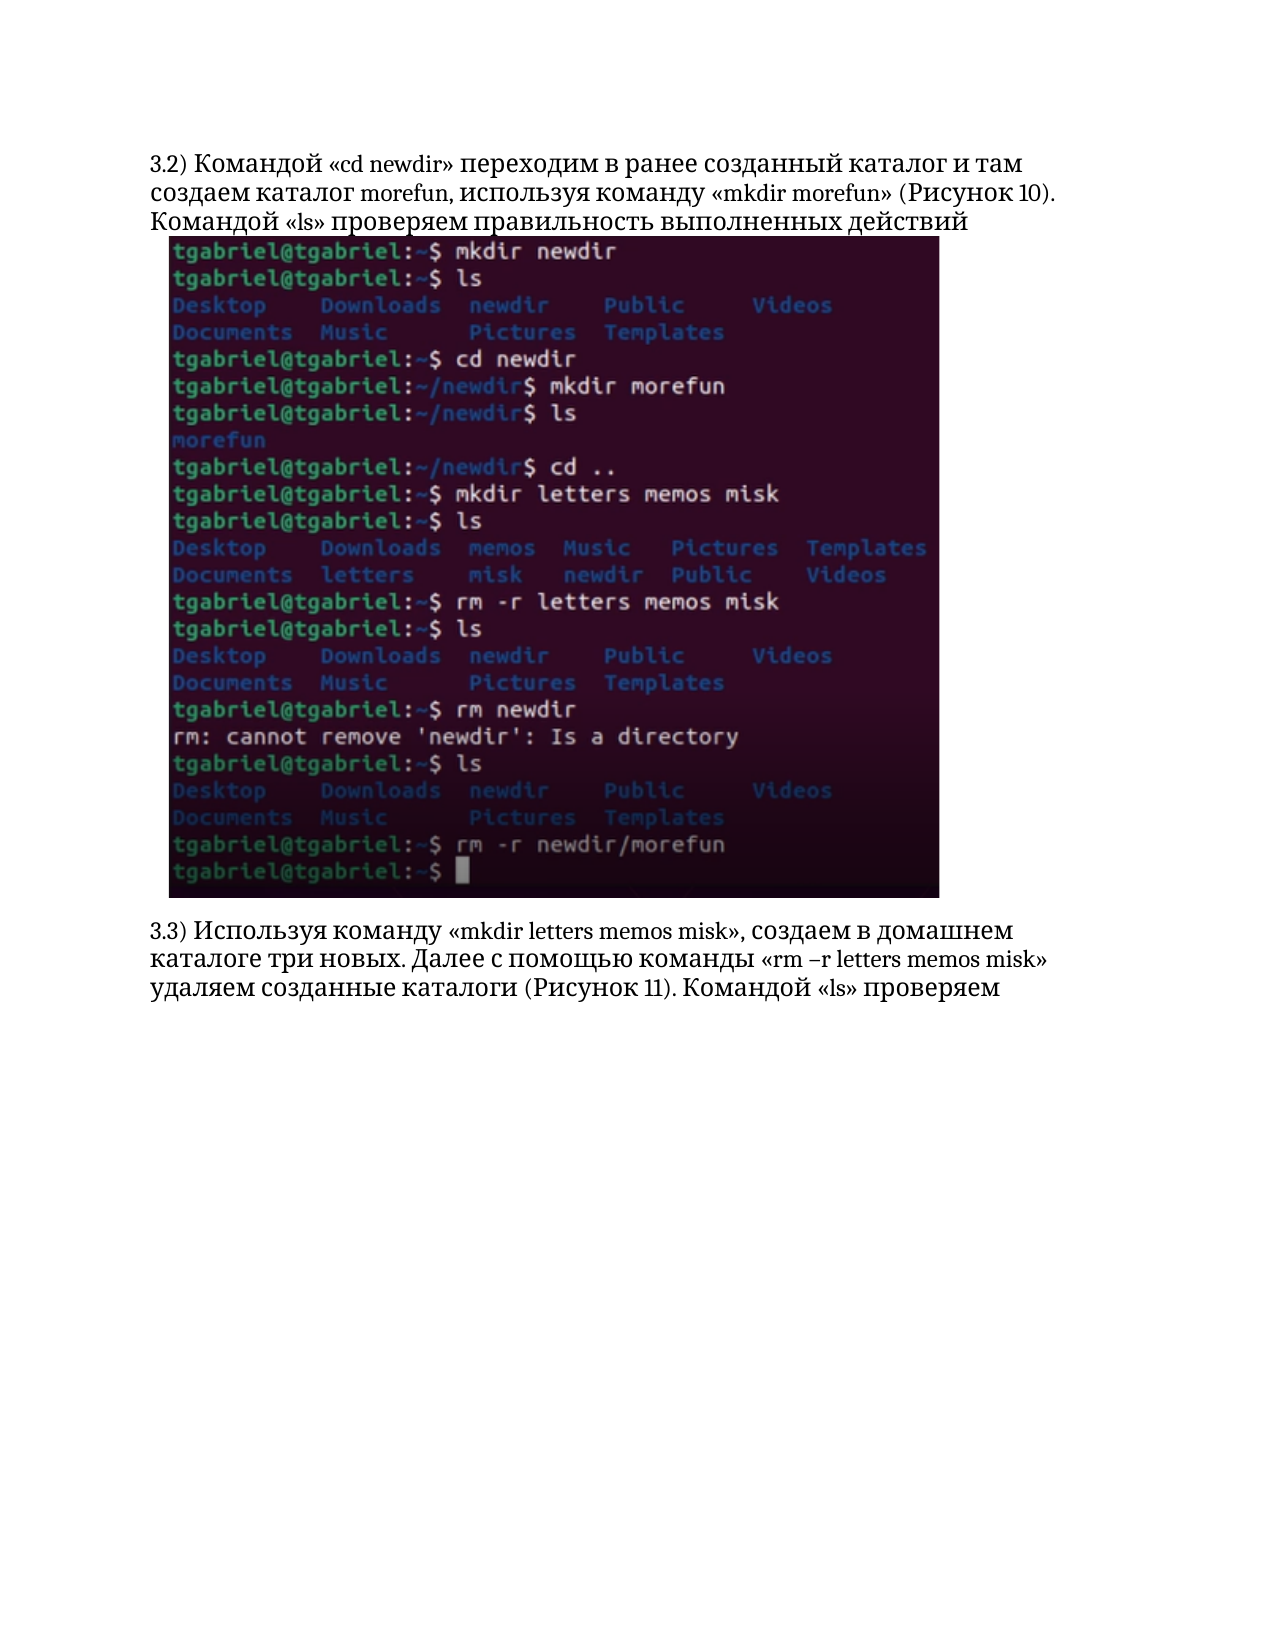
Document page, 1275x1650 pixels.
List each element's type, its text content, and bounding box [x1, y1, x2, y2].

text 3.3) Используя команду «mkdir letters memos misk», создаем в домашнем каталоге три новых. Далее с помощью команды «rm –r letters memos misk» удаляем созданные каталоги (Рисунок 11). Командой «ls» проверяем правильность выполненных действий. [150, 917, 1125, 1003]
picture [168, 236, 940, 898]
